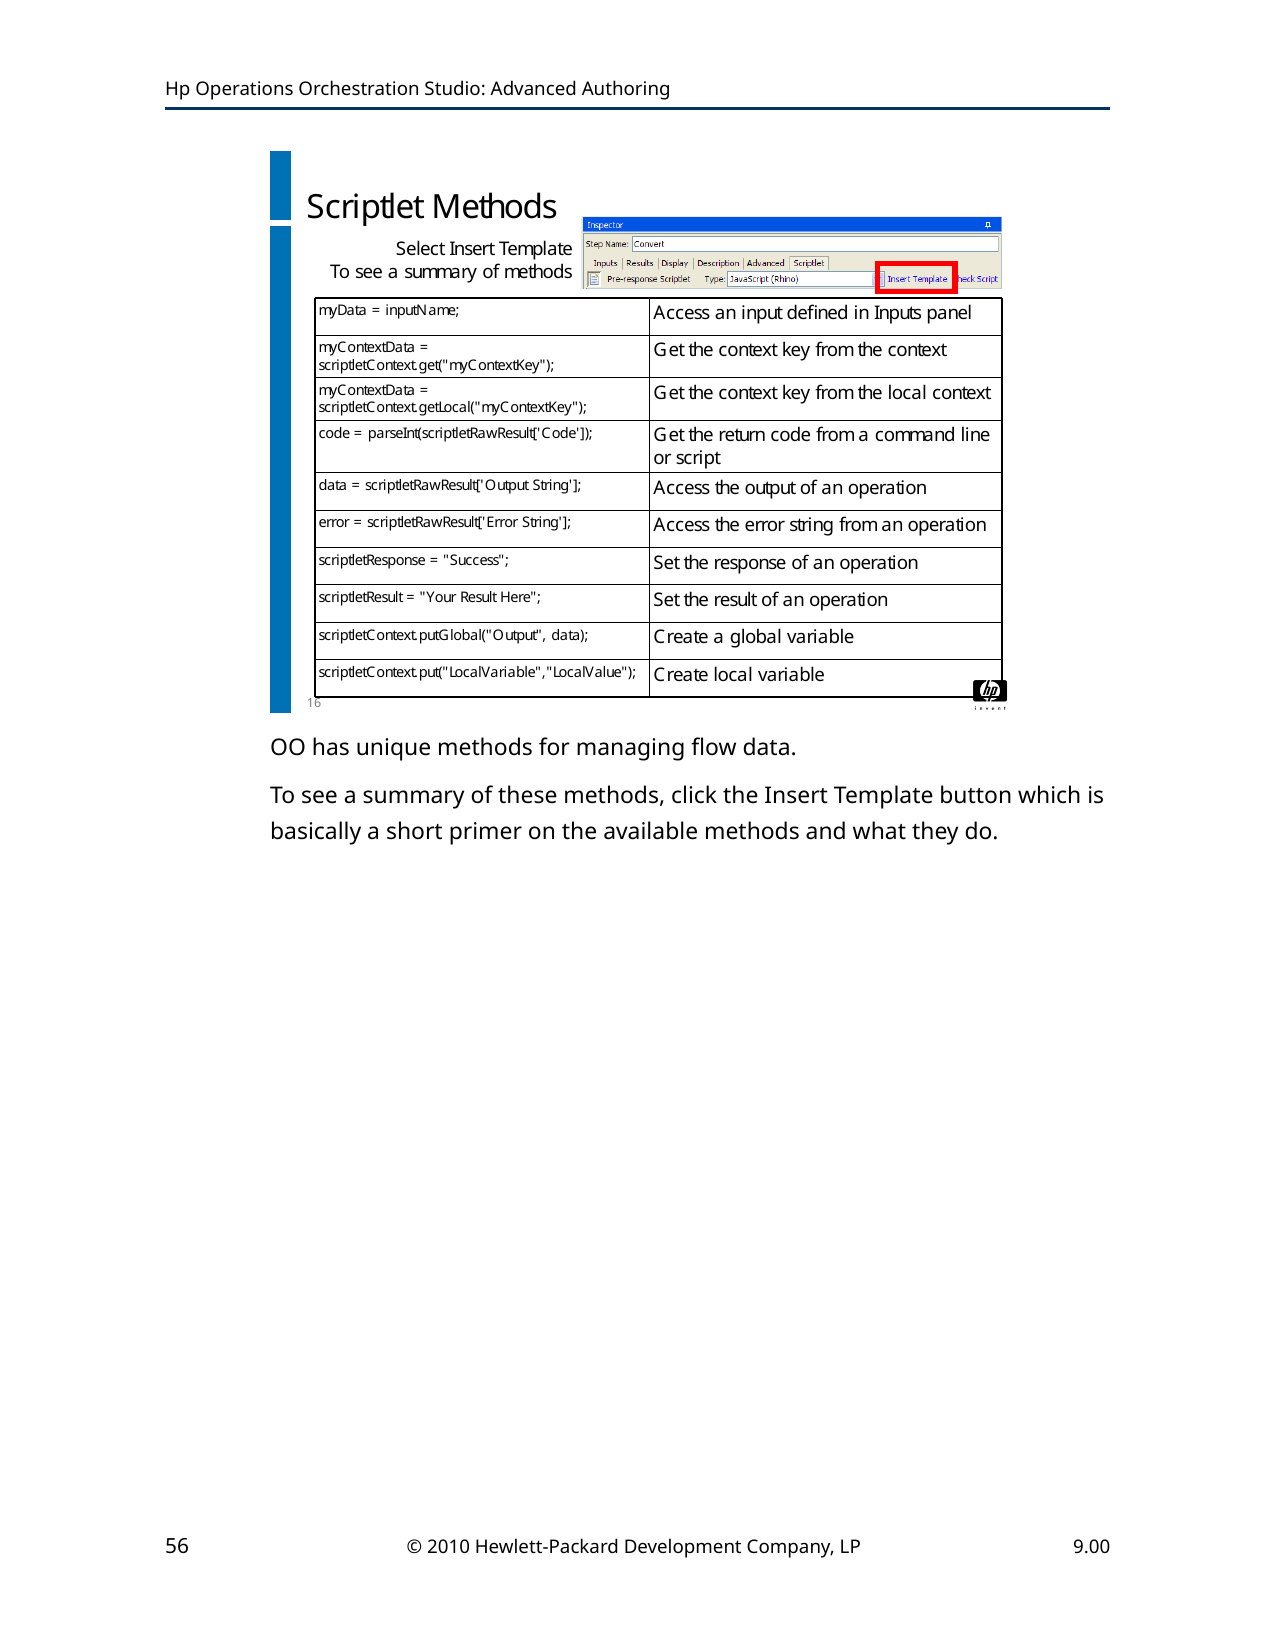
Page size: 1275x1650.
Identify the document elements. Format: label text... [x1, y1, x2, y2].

text To see a summary of these methods, click the Insert Template button which is basically a short primer on the available methods and what they do. [270, 779, 1110, 846]
text OO has unique methods for managing flow data. [270, 730, 1110, 762]
